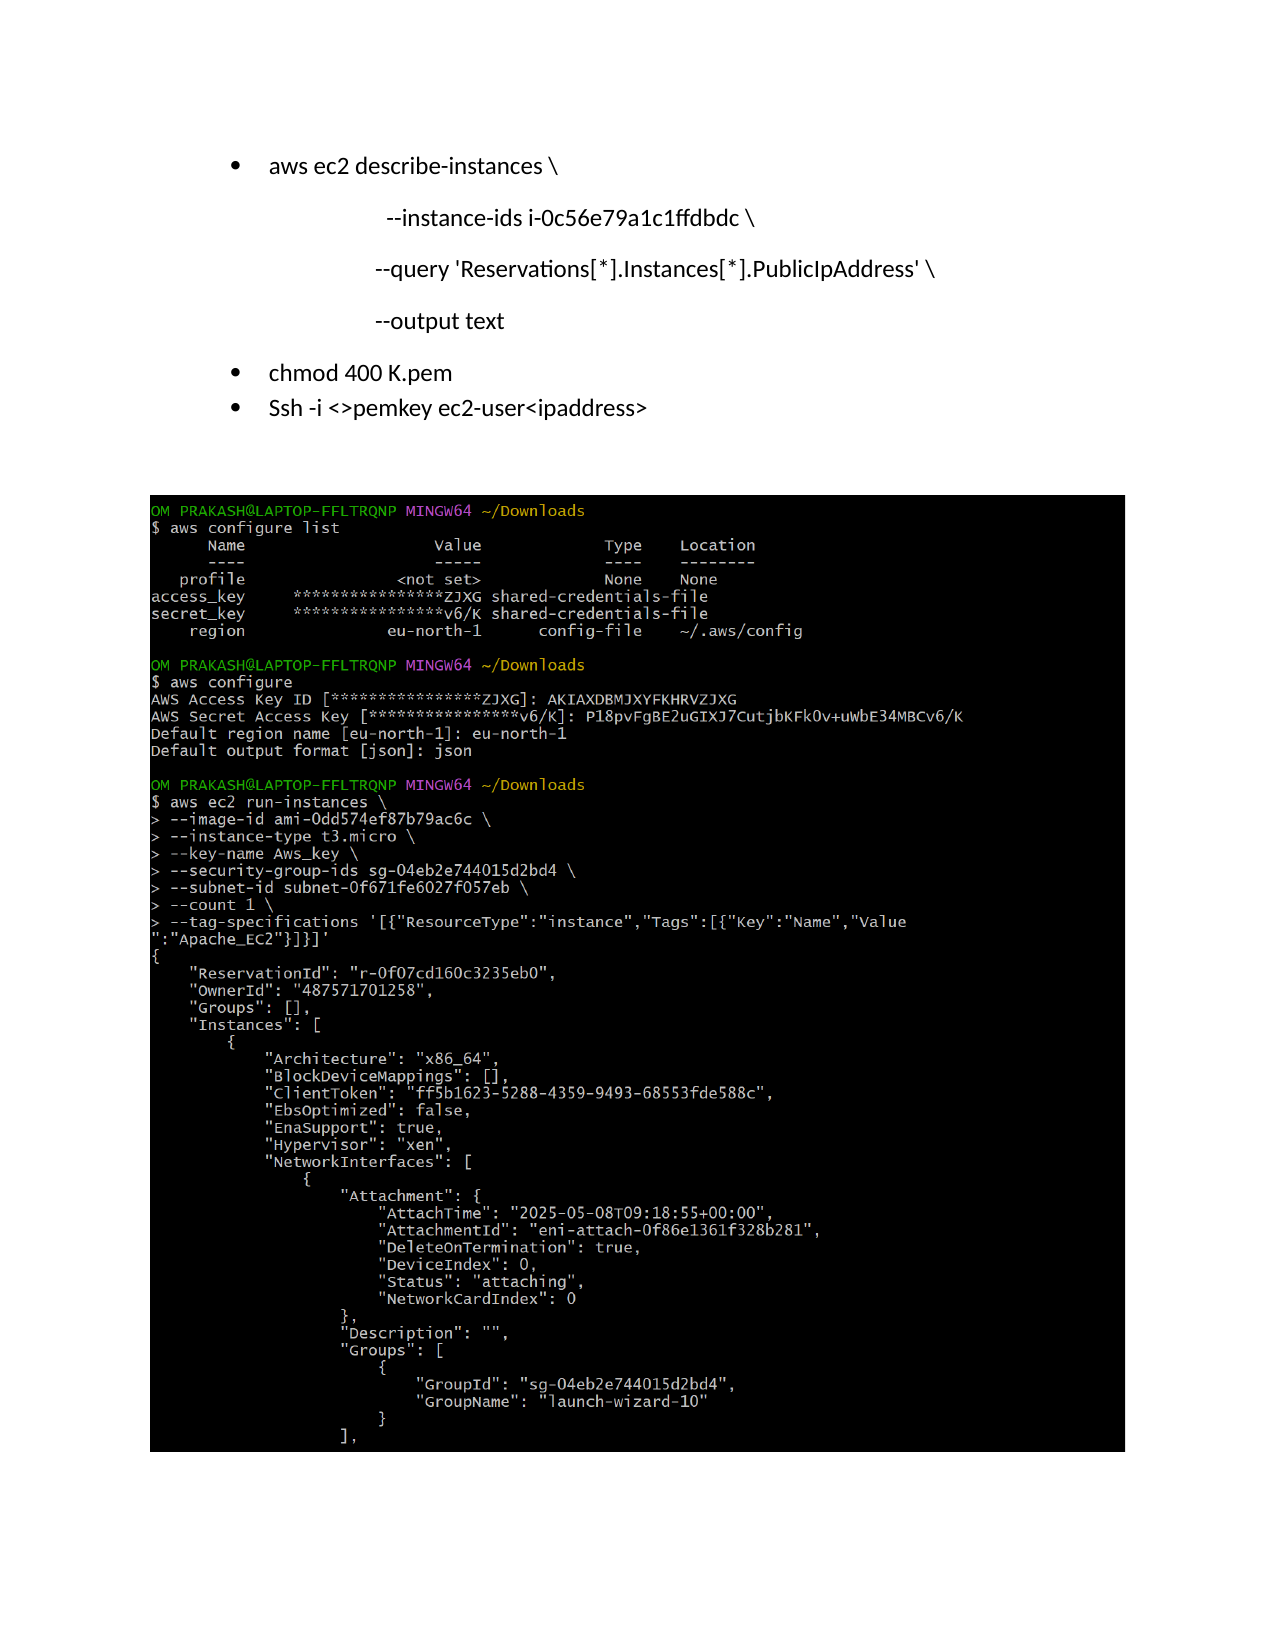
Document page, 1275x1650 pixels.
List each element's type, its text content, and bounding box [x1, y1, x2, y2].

list chmod 400 K.pem [231, 357, 1125, 387]
text --query 'Reservations[*].Instances[*].PublicIpAddress' \ [375, 253, 1125, 284]
text --instance-ids i-0c56e79a1c1ffdbdc \ [375, 202, 1125, 232]
picture [150, 495, 1125, 1452]
list Ssh -i <>pemkey ec2-user<ipaddress> [231, 392, 1125, 422]
text --output text [375, 305, 1125, 336]
list aws ec2 describe-instances \ [231, 150, 1125, 181]
